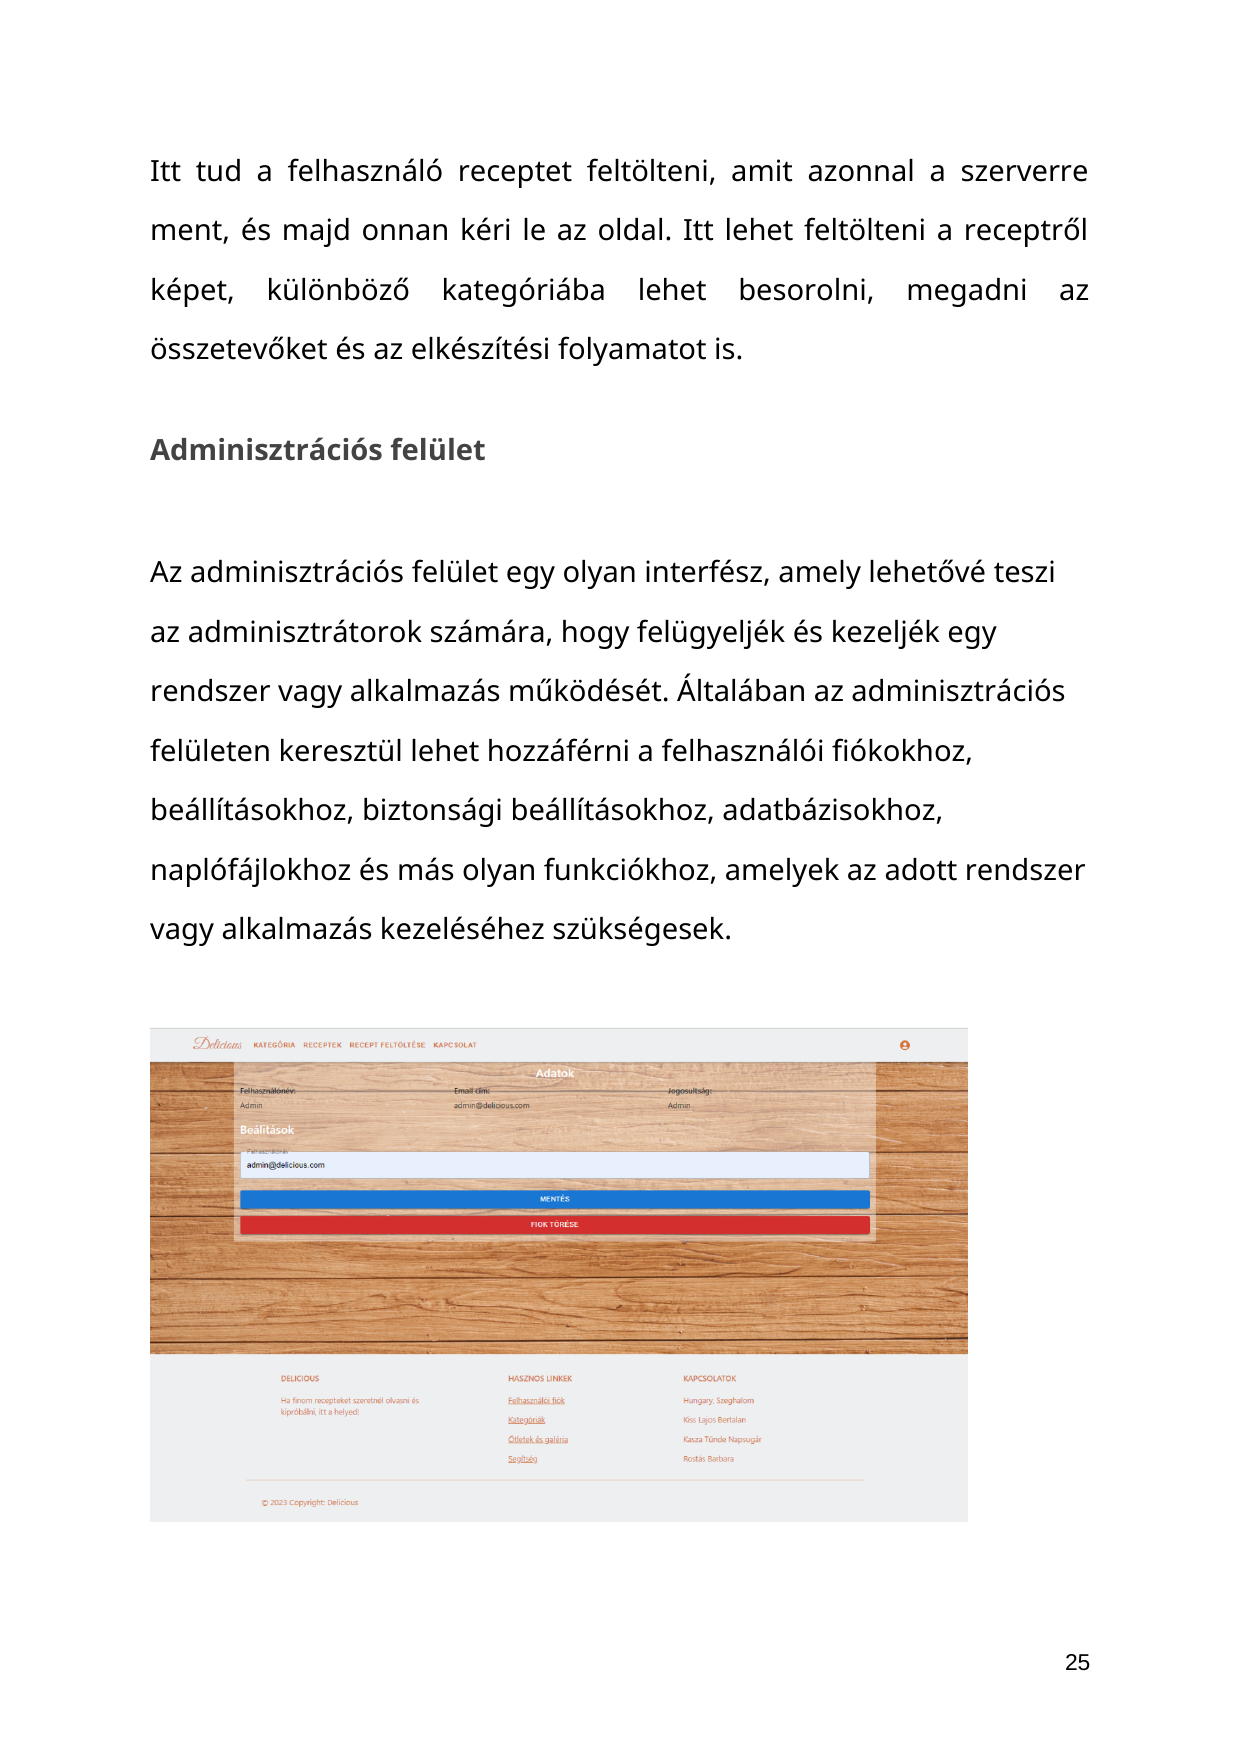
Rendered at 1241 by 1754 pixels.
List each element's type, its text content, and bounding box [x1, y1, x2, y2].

text Az adminisztrációs felület egy olyan interfész, amely lehetővé teszi az adminisztrátorok számára, hogy felügyeljék és kezeljék egy rendszer vagy alkalmazás működését. Általában az adminisztrációs felületen keresztül lehet hozzáférni a felhasználói fiókokhoz, beállításokhoz, biztonsági beállításokhoz, adatbázisokhoz, naplófájlokhoz és más olyan funkciókhoz, amelyek az adott rendszer vagy alkalmazás kezeléséhez szükségesek. [150, 552, 1090, 948]
picture [150, 1027, 968, 1522]
text Itt tud a felhasználó receptet feltölteni, amit azonnal a szerverre ment, és majd onnan kéri le az oldal. Itt lehet feltölteni a receptről képet, különböző kategóriába lehet besorolni, megadni az összetevőket és az elkészítési folyamatot is. [150, 150, 1090, 368]
subtitle Adminisztrációs felület [150, 429, 1090, 469]
